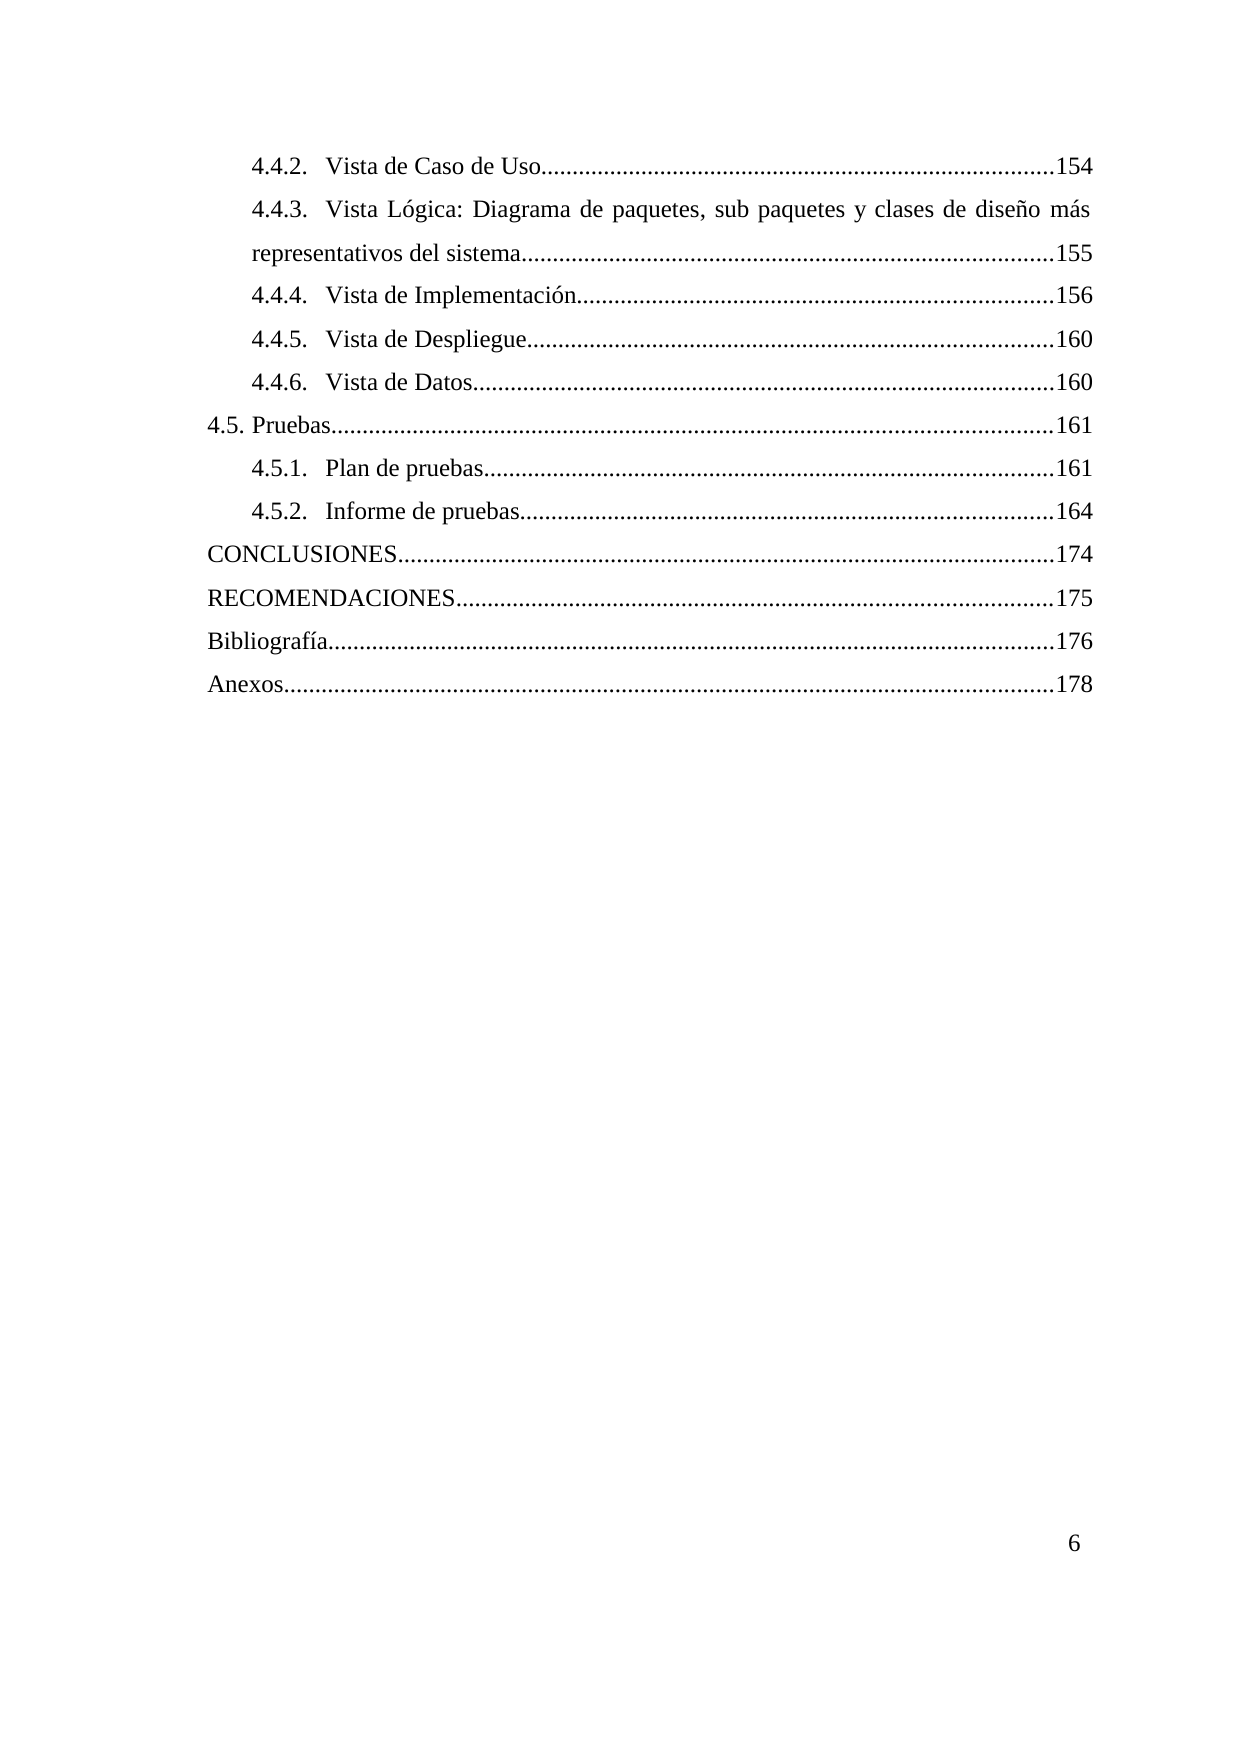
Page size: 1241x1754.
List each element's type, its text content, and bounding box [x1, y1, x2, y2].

list Vista de Caso de Uso 154 [251, 151, 1105, 180]
list Informe de pruebas 164 [251, 496, 1105, 525]
list Vista Lógica: Diagrama de paquetes, sub paquetes y clases de diseño más representativos del sistema 155 [252, 194, 1093, 266]
text Anexos 178 [207, 669, 1105, 698]
list Vista de Datos 160 [251, 367, 1105, 396]
text Bibliografía 176 [207, 626, 1105, 654]
list Plan de pruebas 161 [251, 453, 1105, 482]
text RECOMENDACIONES 175 [207, 583, 1105, 612]
text CONCLUSIONES 174 [207, 539, 1105, 568]
list Vista de Implementación 156 [251, 281, 1105, 309]
list Pruebas 161 [207, 410, 1105, 439]
list Vista de Despliegue 160 [251, 324, 1105, 352]
